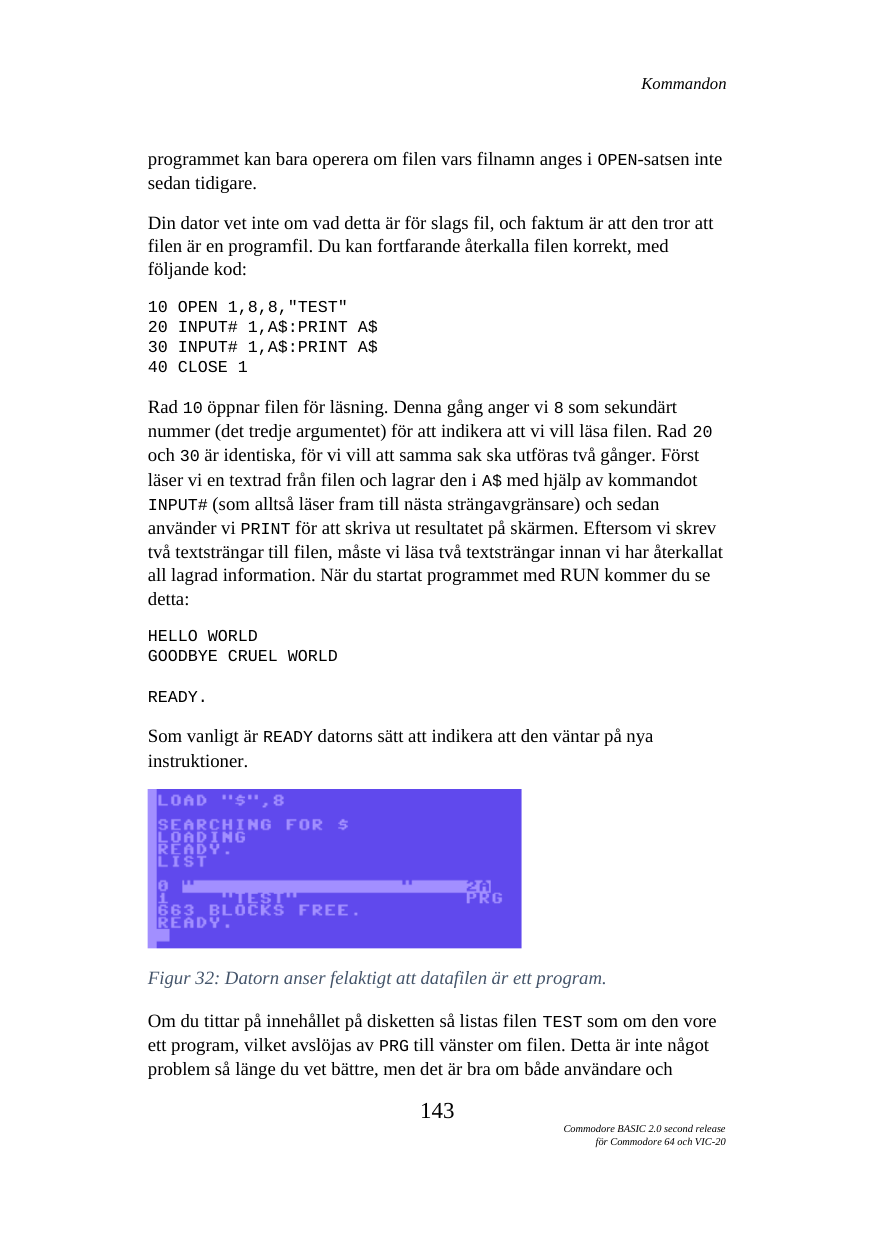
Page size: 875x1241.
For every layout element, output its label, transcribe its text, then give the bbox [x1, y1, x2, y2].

text Rad 10 öppnar filen för läsning. Denna gång anger vi 8 som sekundärt nummer (det tredje argumentet) för att indikera att vi vill läsa filen. Rad 20 och 30 är identiska, för vi vill att samma sak ska utföras två gånger. Först läser vi en textrad från filen och lagrar den i A$ med hjälp av kommandot INPUT# (som alltså läser fram till nästa strängavgränsare) och sedan använder vi PRINT för att skriva ut resultatet på skärmen. Eftersom vi skrev två textsträngar till filen, måste vi läsa två textsträngar innan vi har återkallat all lagrad information. När du startat programmet med RUN kommer du se detta: [148, 396, 726, 609]
text Din dator vet inte om vad detta är för slags fil, och faktum är att den tror att filen är en programfil. Du kan fortfarande återkalla filen korrekt, med följande kod: [148, 212, 726, 280]
text 10 OPEN 1,8,8,"TEST" 20 INPUT# 1,A$:PRINT A$ 30 INPUT# 1,A$:PRINT A$ 40 CLOSE 1 [148, 298, 726, 378]
text HELLO WORLD GOODBYE CRUEL WORLD READY. [148, 627, 726, 707]
text Figur 32: Datorn anser felaktigt att datafilen är ett program. [148, 967, 726, 989]
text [148, 148, 726, 193]
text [148, 1009, 726, 1079]
text Som vanligt är READY datorns sätt att indikera att den väntar på nya instruktioner. [148, 725, 726, 771]
